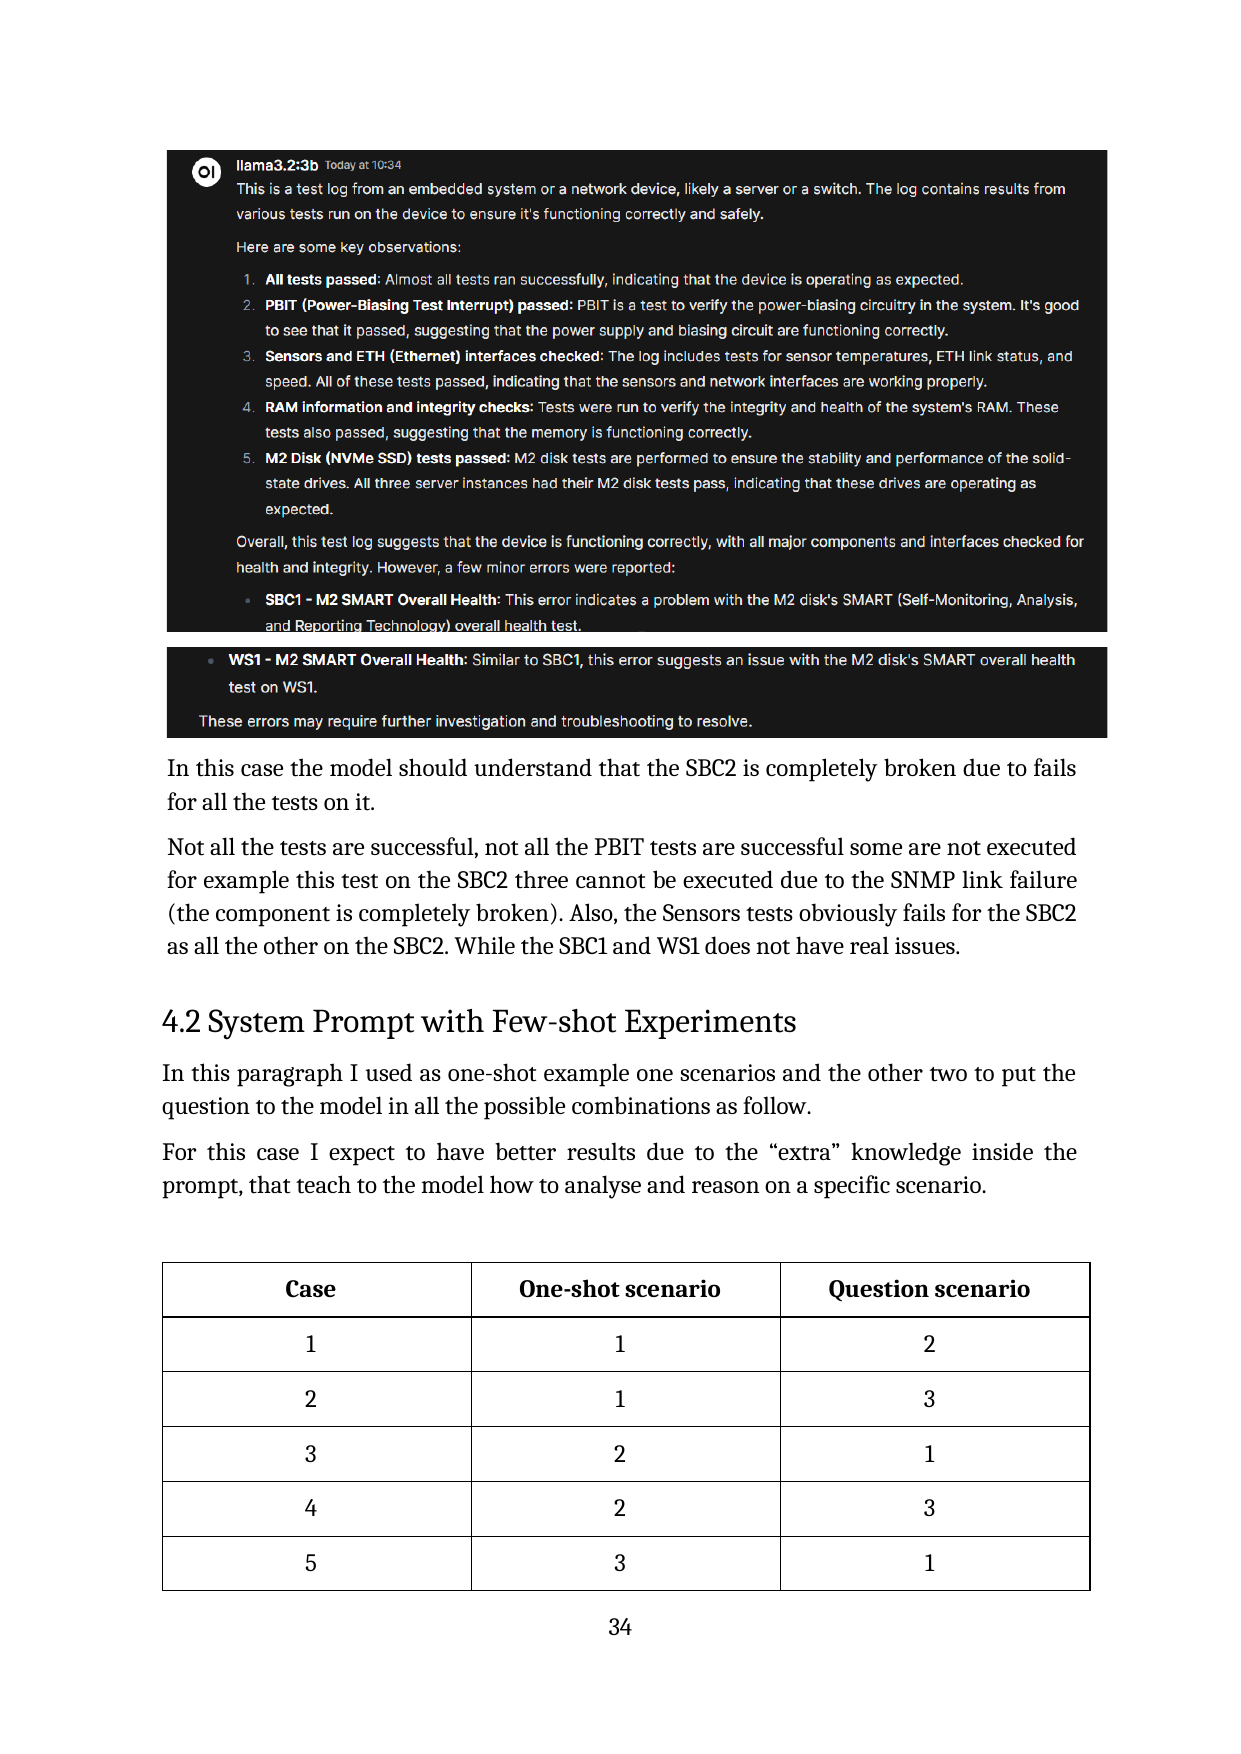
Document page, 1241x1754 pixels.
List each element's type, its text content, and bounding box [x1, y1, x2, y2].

table_cell 1 [781, 1537, 1089, 1590]
table_header Case [163, 1263, 471, 1316]
table_cell 3 [781, 1482, 1089, 1536]
table_cell 3 [781, 1372, 1089, 1426]
table_cell 1 [781, 1427, 1089, 1481]
text Not all the tests are successful, not all the PBIT tests are successful some are not executed for example this test on the SBC2 three cannot be executed due to the SNMP link failure (the component is completely broken). Also, the Sensors tests obviously fails for the SBC2 as all the other on the SBC2. While the SBC1 and WS1 does not have real issues. [167, 833, 1078, 961]
table_cell 3 [163, 1427, 471, 1481]
text For this case I expect to have better results due to the “extra” knowledge inside the prompt, that teach to the model how to analyse and reason on a specific scenario. [162, 1138, 1078, 1199]
table_cell 2 [163, 1372, 471, 1426]
table_header Question scenario [781, 1263, 1089, 1316]
table_cell 5 [163, 1537, 471, 1590]
table_cell 1 [472, 1372, 780, 1426]
picture [166, 647, 1108, 738]
table_cell 2 [472, 1427, 780, 1481]
picture [166, 150, 1108, 632]
table_cell 2 [781, 1318, 1089, 1371]
table_cell 3 [472, 1537, 780, 1590]
subtitle 4.2 System Prompt with Few-shot Experiments [162, 1002, 1078, 1041]
table_cell 1 [163, 1318, 471, 1371]
table_cell 2 [472, 1482, 780, 1536]
text In this case the model should understand that the SBC2 is completely broken due to fails for all the tests on it. [167, 754, 1078, 816]
table_header One-shot scenario [472, 1263, 780, 1316]
table_cell 1 [472, 1318, 780, 1371]
table_cell 4 [163, 1482, 471, 1536]
text In this paragraph I used as one-shot example one scenarios and the other two to put the question to the model in all the possible combinations as follow. [162, 1059, 1078, 1121]
